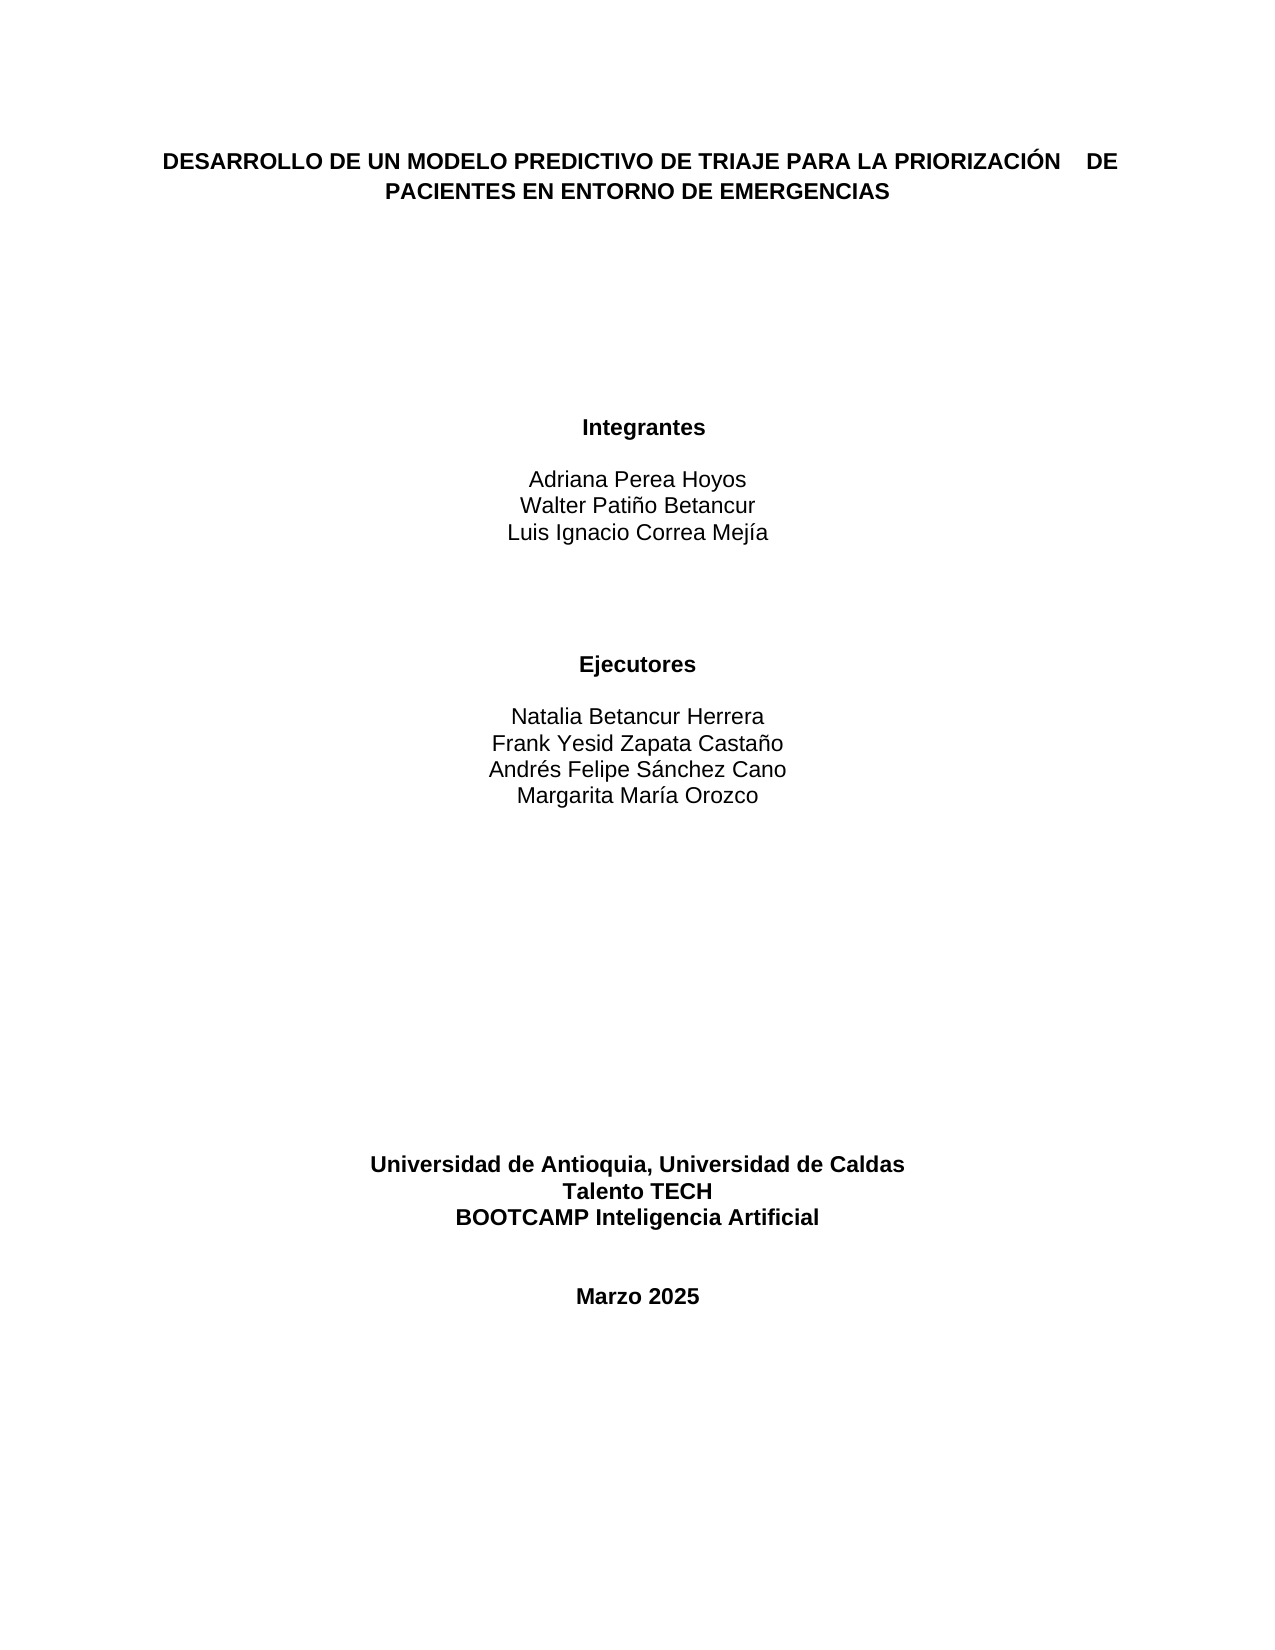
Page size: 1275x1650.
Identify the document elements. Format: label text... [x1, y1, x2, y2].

text BOOTCAMP Inteligencia Artificial [148, 1204, 1127, 1230]
text Integrantes [148, 413, 1127, 440]
text Natalia Betancur Herrera [148, 703, 1127, 730]
text Marzo 2025 [148, 1283, 1127, 1309]
text Talento TECH [148, 1178, 1127, 1204]
text Frank Yesid Zapata Castaño [148, 730, 1127, 756]
text DESARROLLO DE UN MODELO PREDICTIVO DE TRIAJE PARA LA PRIORIZACIÓN DE PACIENTES EN ENTORNO DE EMERGENCIAS [148, 148, 1127, 204]
text Adriana Perea Hoyos [148, 466, 1127, 492]
text Walter Patiño Betancur [148, 492, 1127, 519]
text Ejecutores [148, 651, 1127, 677]
text Luis Ignacio Correa Mejía [148, 519, 1127, 545]
text Andrés Felipe Sánchez Cano [148, 756, 1127, 782]
text Universidad de Antioquia, Universidad de Caldas [148, 1151, 1127, 1178]
text Margarita María Orozco [148, 782, 1127, 809]
